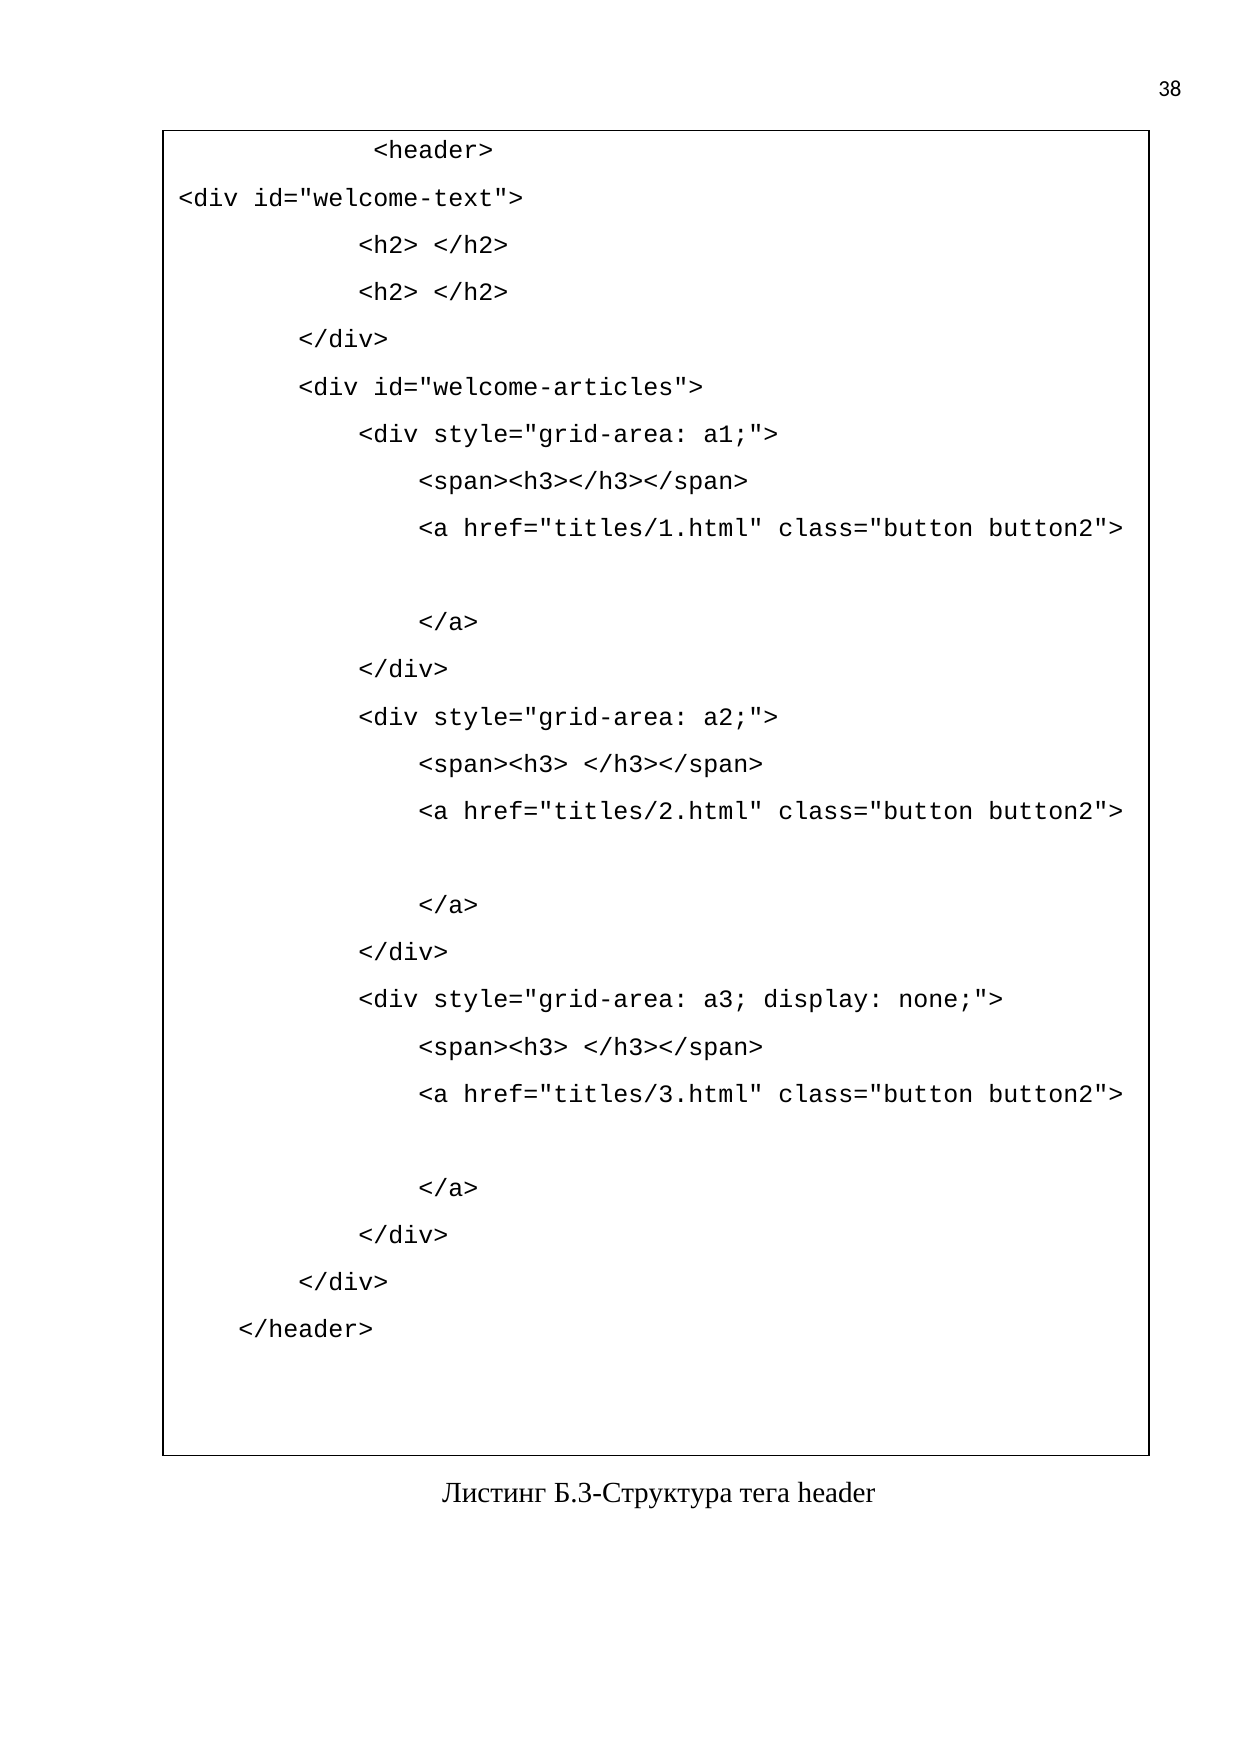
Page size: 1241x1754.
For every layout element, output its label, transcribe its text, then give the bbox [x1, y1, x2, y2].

text Листинг Б.3-Структура тега header [136, 1476, 1181, 1509]
